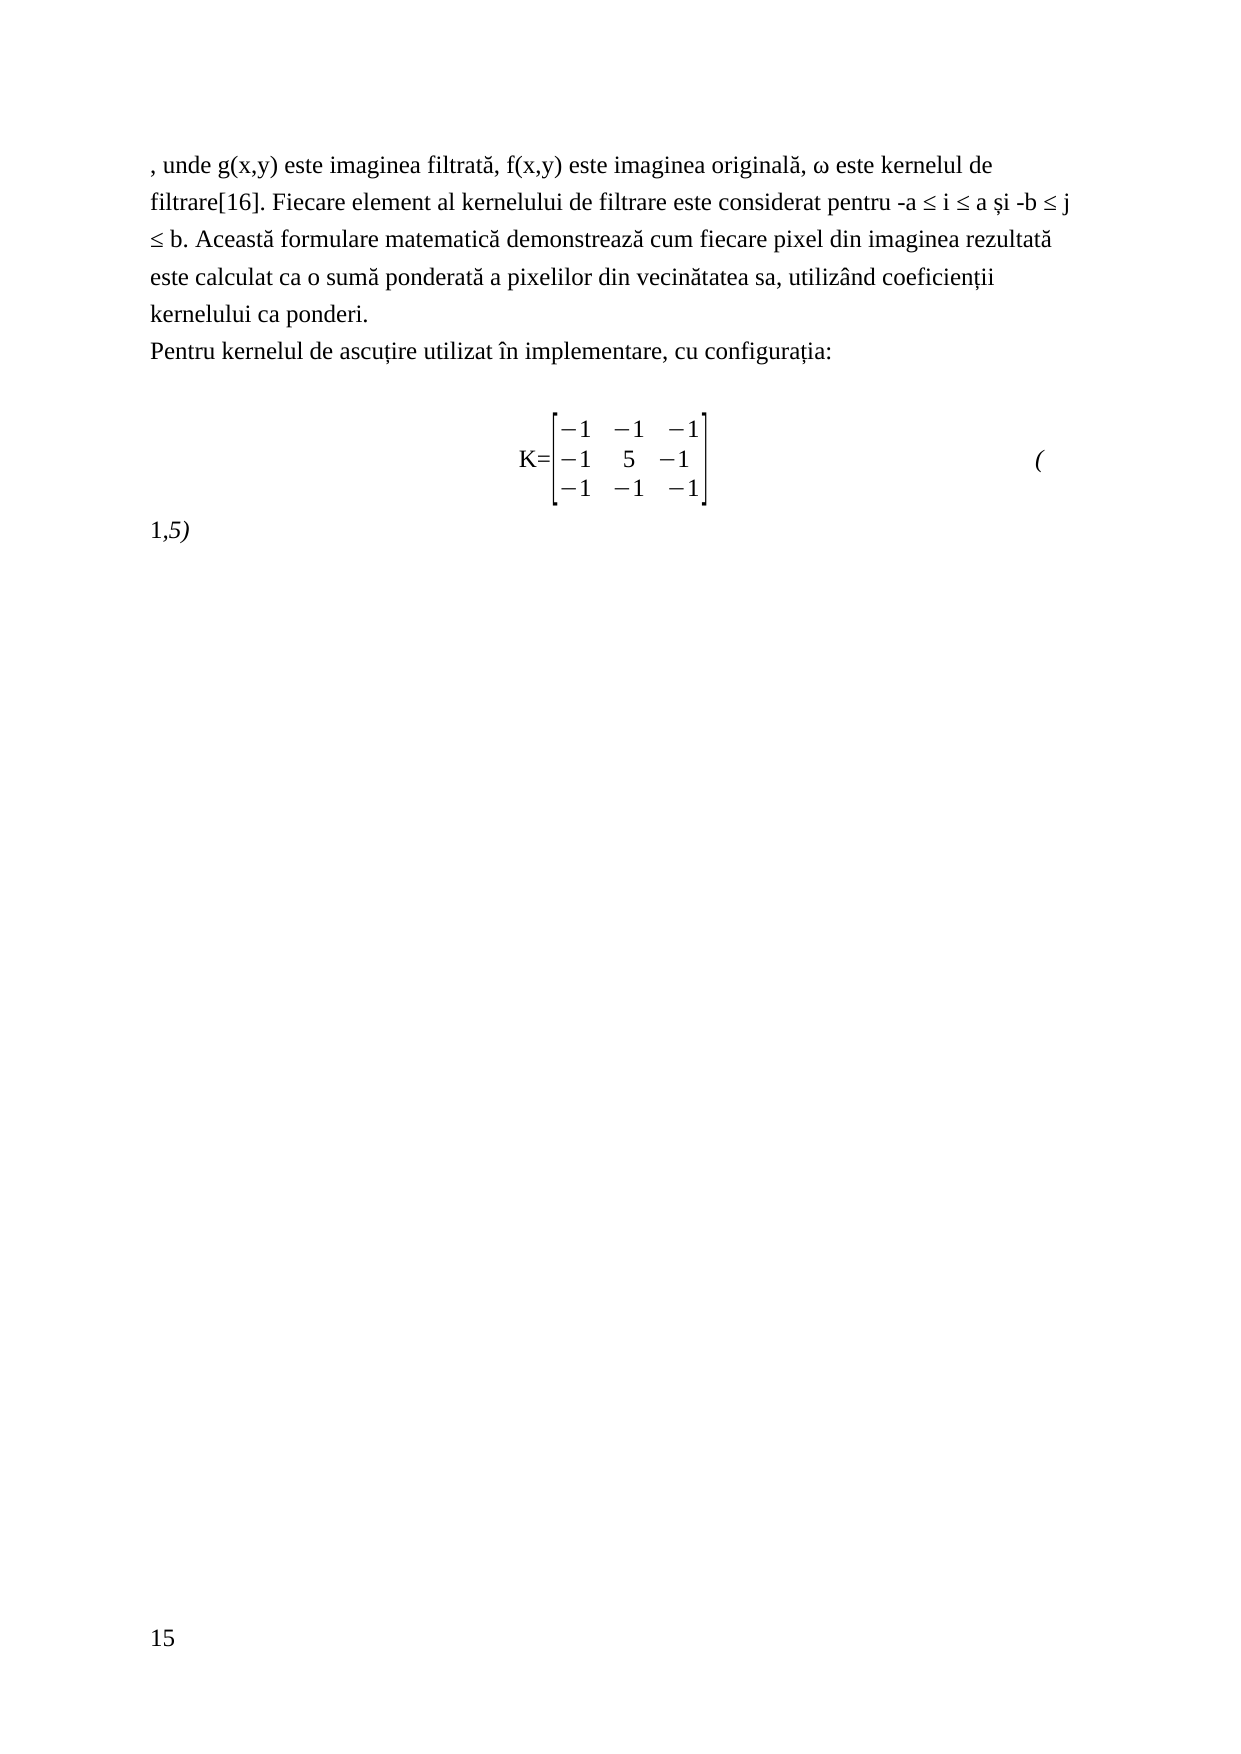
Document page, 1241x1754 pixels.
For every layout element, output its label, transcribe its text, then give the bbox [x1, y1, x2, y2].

text Pentru kernelul de ascuțire utilizat în implementare, cu configurația: [150, 336, 1090, 365]
text , unde g(x,y) este imaginea filtrată, f(x,y) este imaginea originală, ω este kernelul de filtrare[16]. Fiecare element al kernelului de filtrare este considerat pentru -a ≤ i ≤ a și -b ≤ j ≤ b. Această formulare matematică demonstrează cum fiecare pixel din imaginea rezultată este calculat ca o sumă ponderată a pixelilor din vecinătatea sa, utilizând coeficienții kernelului ca ponderi. [150, 150, 1090, 328]
